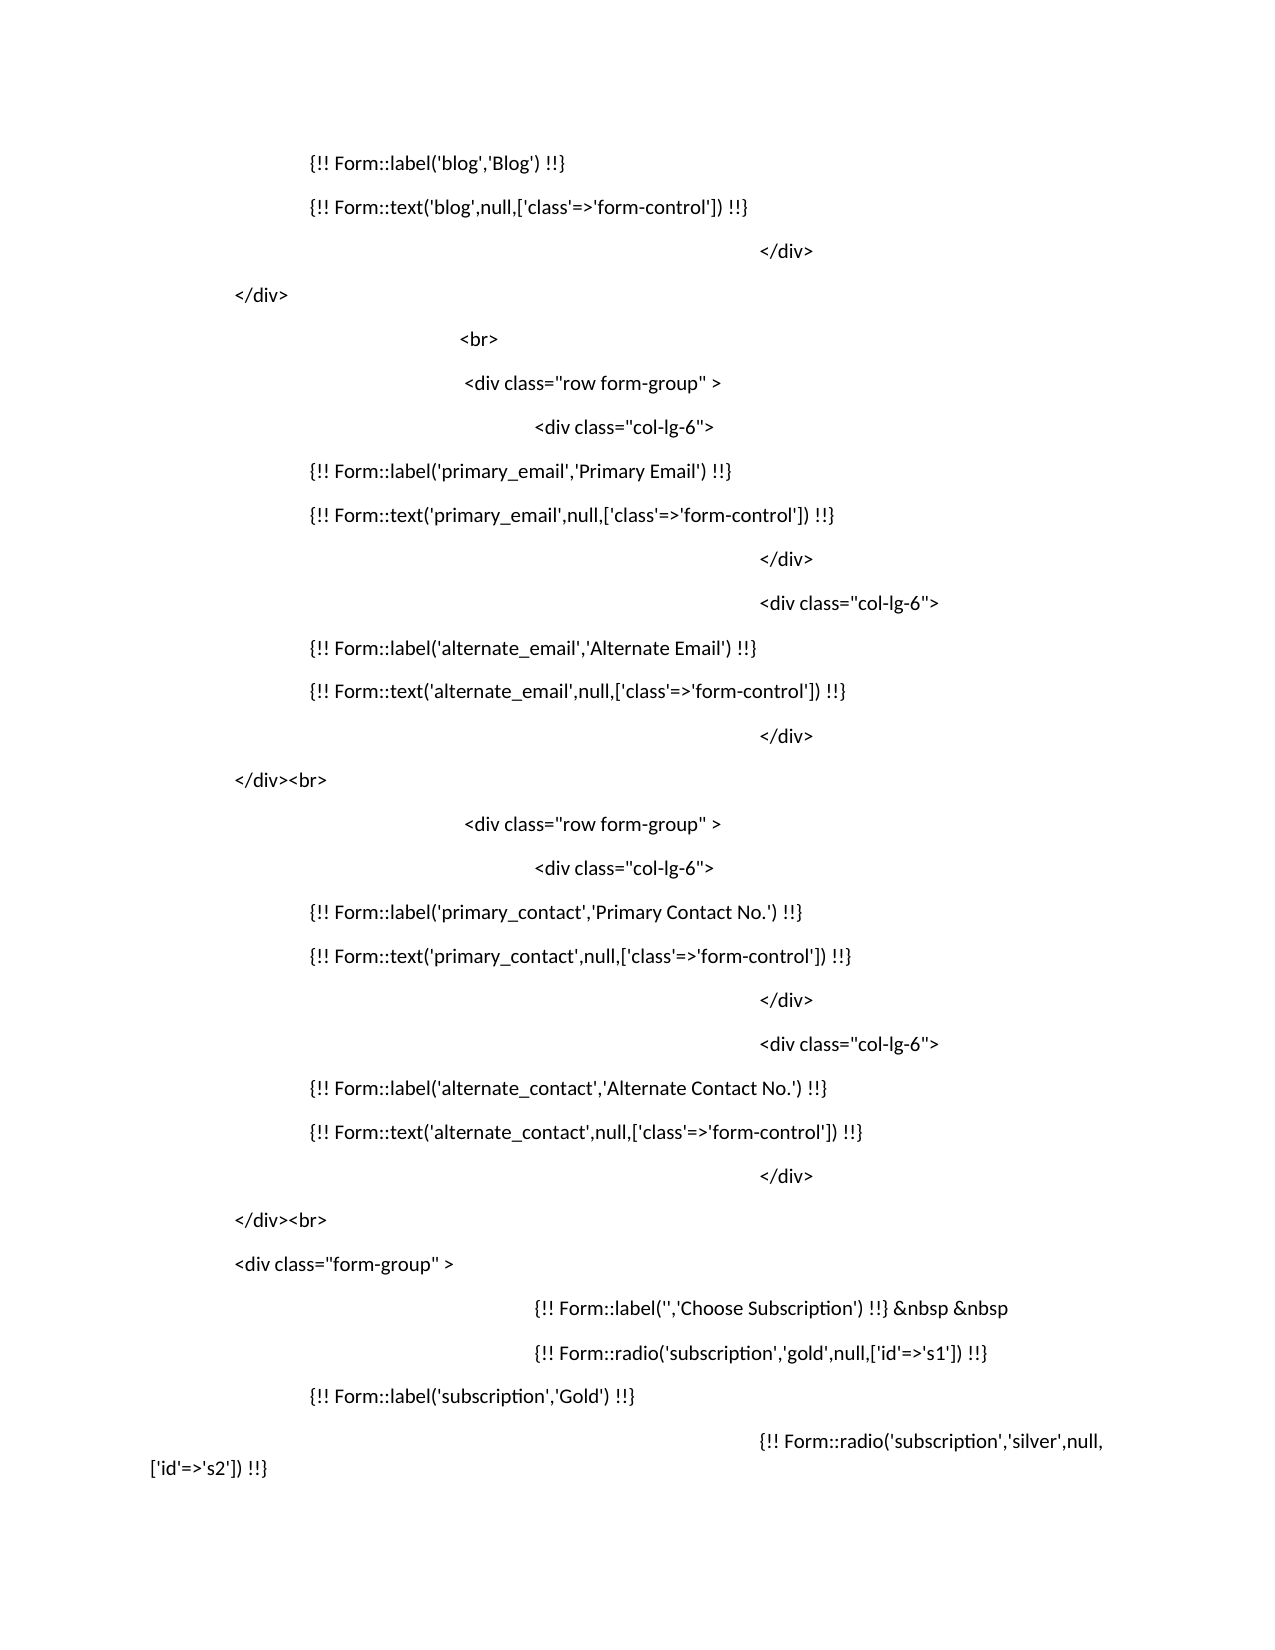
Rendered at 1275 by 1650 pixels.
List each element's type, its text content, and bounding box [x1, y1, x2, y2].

text {!! Form::radio('subscription','silver',null,['id'=>'s2']) !!} [150, 1428, 1125, 1481]
text </div> [150, 987, 1125, 1013]
text </div> [150, 547, 1125, 572]
text </div> [150, 282, 1125, 308]
text </div><br> [150, 767, 1125, 792]
text <div class="col-lg-6"> [150, 414, 1125, 440]
text {!! Form::radio('subscription','gold',null,['id'=>'s1']) !!} [150, 1340, 1125, 1365]
text <div class="row form-group" > [150, 370, 1125, 396]
text {!! Form::label('alternate_email','Alternate Email') !!} [150, 635, 1125, 660]
text </div><br> [150, 1207, 1125, 1233]
text {!! Form::text('alternate_contact',null,['class'=>'form-control']) !!} [150, 1119, 1125, 1145]
text </div> [150, 723, 1125, 748]
text {!! Form::label('blog','Blog') !!} [150, 150, 1125, 175]
text {!! Form::text('blog',null,['class'=>'form-control']) !!} [150, 194, 1125, 219]
text {!! Form::label('primary_contact','Primary Contact No.') !!} [150, 899, 1125, 924]
text {!! Form::label('primary_email','Primary Email') !!} [150, 458, 1125, 484]
text <div class="row form-group" > [150, 811, 1125, 836]
text <div class="col-lg-6"> [150, 591, 1125, 616]
text </div> [150, 238, 1125, 263]
text <div class="col-lg-6"> [150, 855, 1125, 880]
text {!! Form::label('subscription','Gold') !!} [150, 1384, 1125, 1409]
text </div> [150, 1163, 1125, 1189]
text {!! Form::text('alternate_email',null,['class'=>'form-control']) !!} [150, 679, 1125, 704]
text <div class="form-group" > [150, 1252, 1125, 1277]
text <div class="col-lg-6"> [150, 1031, 1125, 1057]
text {!! Form::label('','Choose Subscription') !!} &nbsp &nbsp [150, 1296, 1125, 1321]
text {!! Form::text('primary_email',null,['class'=>'form-control']) !!} [150, 502, 1125, 528]
text {!! Form::text('primary_contact',null,['class'=>'form-control']) !!} [150, 943, 1125, 968]
text <br> [150, 326, 1125, 352]
text {!! Form::label('alternate_contact','Alternate Contact No.') !!} [150, 1075, 1125, 1101]
